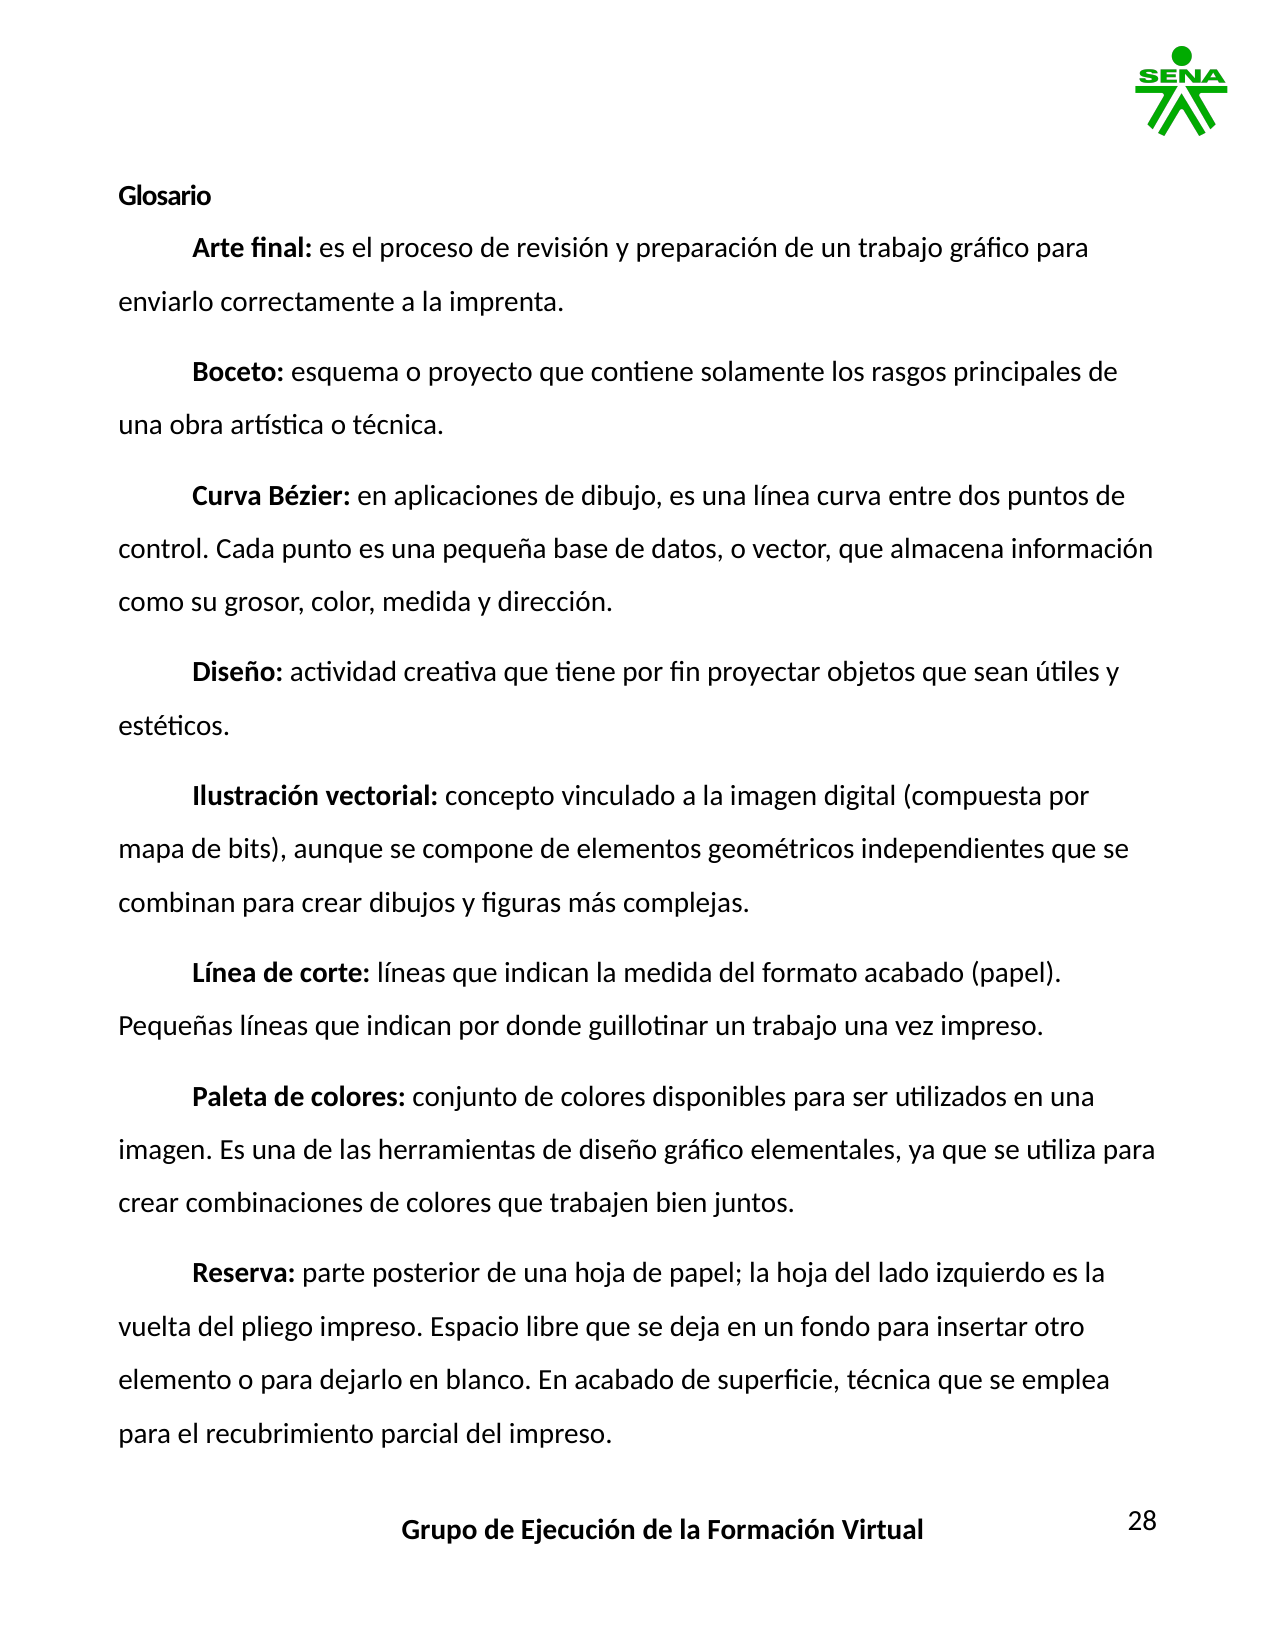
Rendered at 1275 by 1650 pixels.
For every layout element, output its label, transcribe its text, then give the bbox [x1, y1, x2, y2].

text Reserva: parte posterior de una hoja de papel; la hoja del lado izquierdo es la vuelta del pliego impreso. Espacio libre que se deja en un fondo para insertar otro elemento o para dejarlo en blanco. En acabado de superficie, técnica que se emplea para el recubrimiento parcial del impreso. [118, 1254, 1157, 1451]
text Paleta de colores: conjunto de colores disponibles para ser utilizados en una imagen. Es una de las herramientas de diseño gráfico elementales, ya que se utiliza para crear combinaciones de colores que trabajen bien juntos. [118, 1078, 1157, 1220]
subtitle Glosario [118, 177, 1157, 213]
text Diseño: actividad creativa que tiene por fin proyectar objetos que sean útiles y estéticos. [118, 653, 1157, 743]
text Curva Bézier: en aplicaciones de dibujo, es una línea curva entre dos puntos de control. Cada punto es una pequeña base de datos, o vector, que almacena información como su grosor, color, medida y dirección. [118, 477, 1157, 619]
picture [1135, 46, 1228, 136]
text Arte final: es el proceso de revisión y preparación de un trabajo gráfico para enviarlo correctamente a la imprenta. [118, 229, 1157, 318]
text Boceto: esquema o proyecto que contiene solamente los rasgos principales de una obra artística o técnica. [118, 353, 1157, 442]
text Línea de corte: líneas que indican la medida del formato acabado (papel). Pequeñas líneas que indican por donde guillotinar un trabajo una vez impreso. [118, 954, 1157, 1043]
text Ilustración vectorial: concepto vinculado a la imagen digital (compuesta por mapa de bits), aunque se compone de elementos geométricos independientes que se combinan para crear dibujos y figuras más complejas. [118, 777, 1157, 919]
